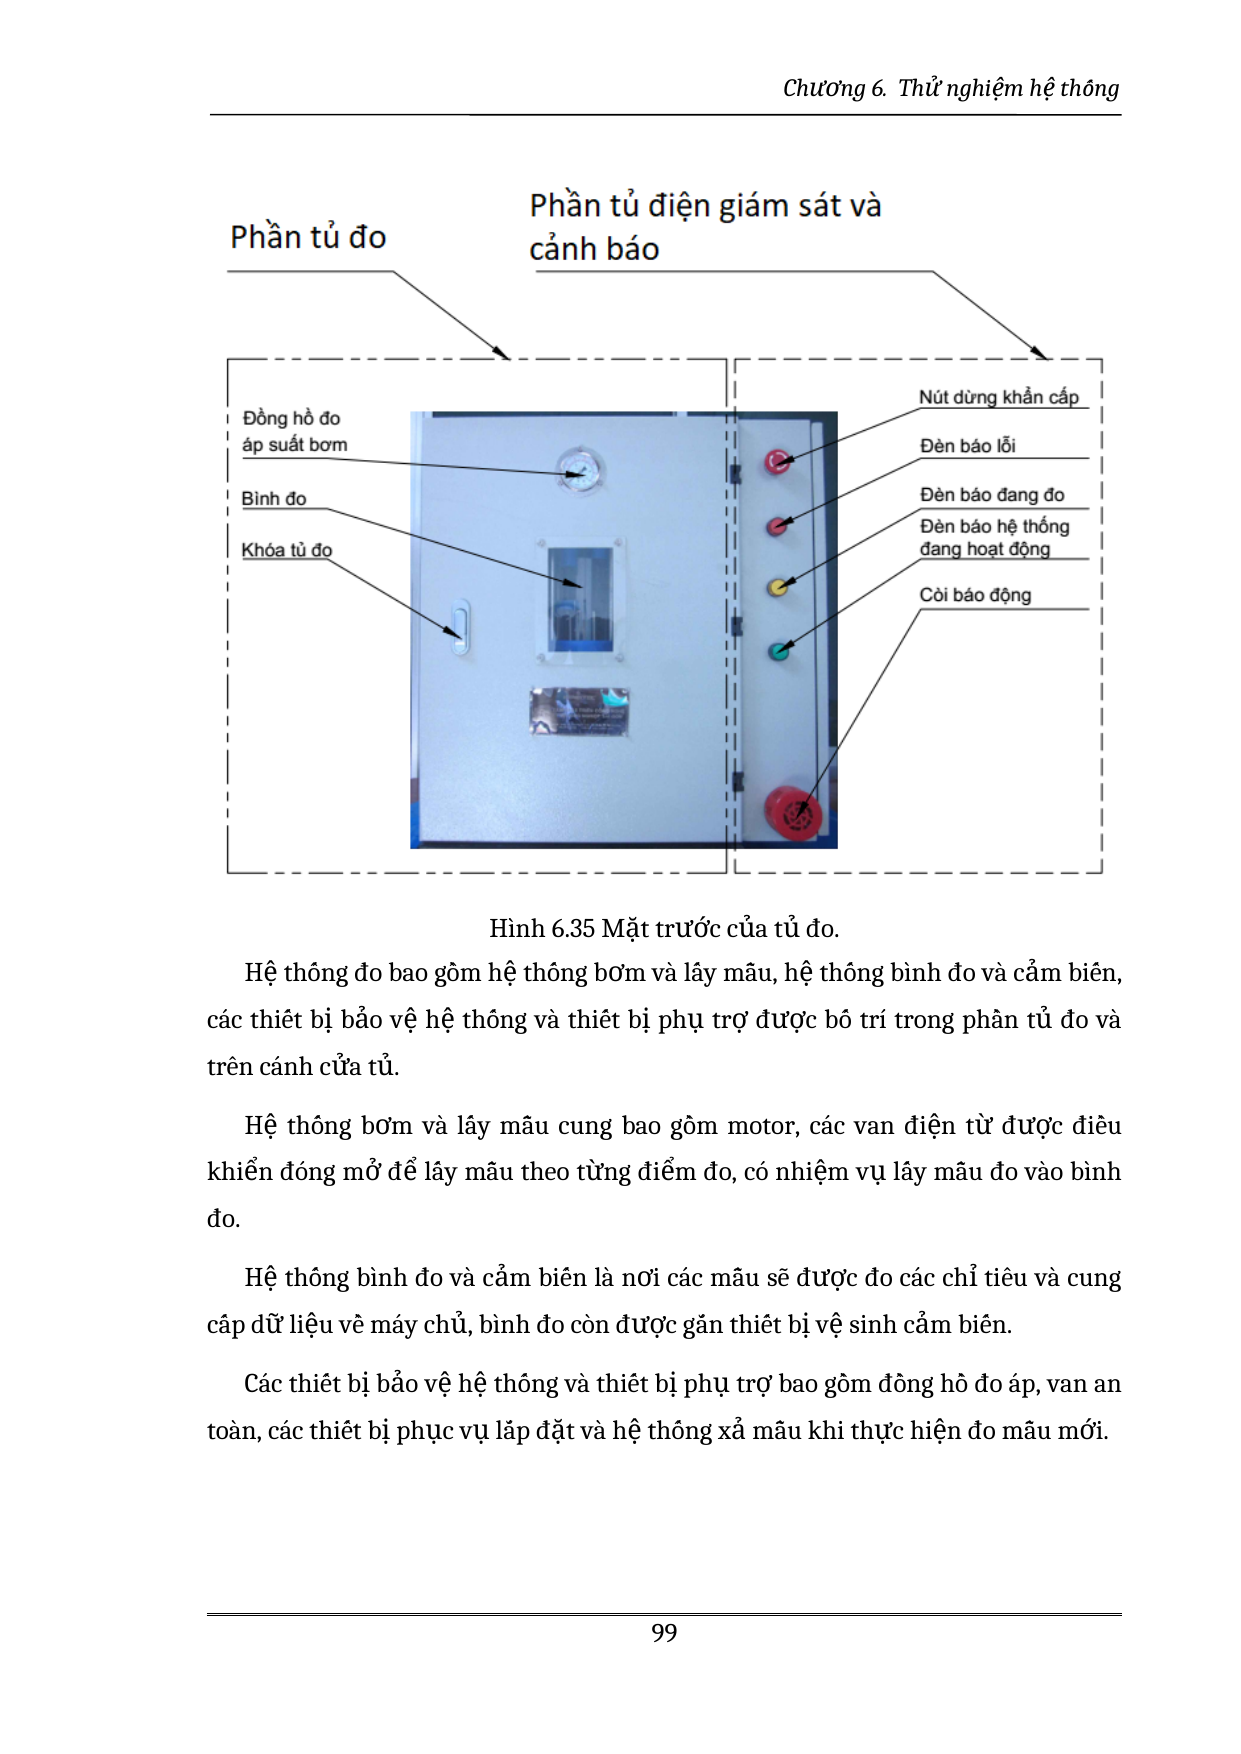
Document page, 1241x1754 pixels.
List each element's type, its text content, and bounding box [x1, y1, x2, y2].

text Hệ thống bơm và lấy mẫu cung bao gồm motor, các van điện từ được điều khiển đóng mở để lấy mẫu theo từng điểm đo, có nhiệm vụ lấy mẫu đo vào bình đo. [207, 1110, 1122, 1234]
picture [206, 177, 1123, 886]
text Hệ thống bình đo và cảm biến là nơi các mẫu sẽ được đo các chỉ tiêu và cung cấp dữ liệu về máy chủ, bình đo còn được gắn thiết bị vệ sinh cảm biến. [207, 1262, 1122, 1340]
text Các thiết bị bảo vệ hệ thống và thiết bị phụ trợ bao gồm đồng hồ đo áp, van an toàn, các thiết bị phục vụ lắp đặt và hệ thống xả mẫu khi thực hiện đo mẫu mới. [207, 1368, 1122, 1446]
text Hệ thống đo bao gồm hệ thống bơm và lấy mẫu, hệ thống bình đo và cảm biến, các thiết bị bảo vệ hệ thống và thiết bị phụ trợ được bố trí trong phần tủ đo và trên cánh cửa tủ. [207, 957, 1122, 1082]
